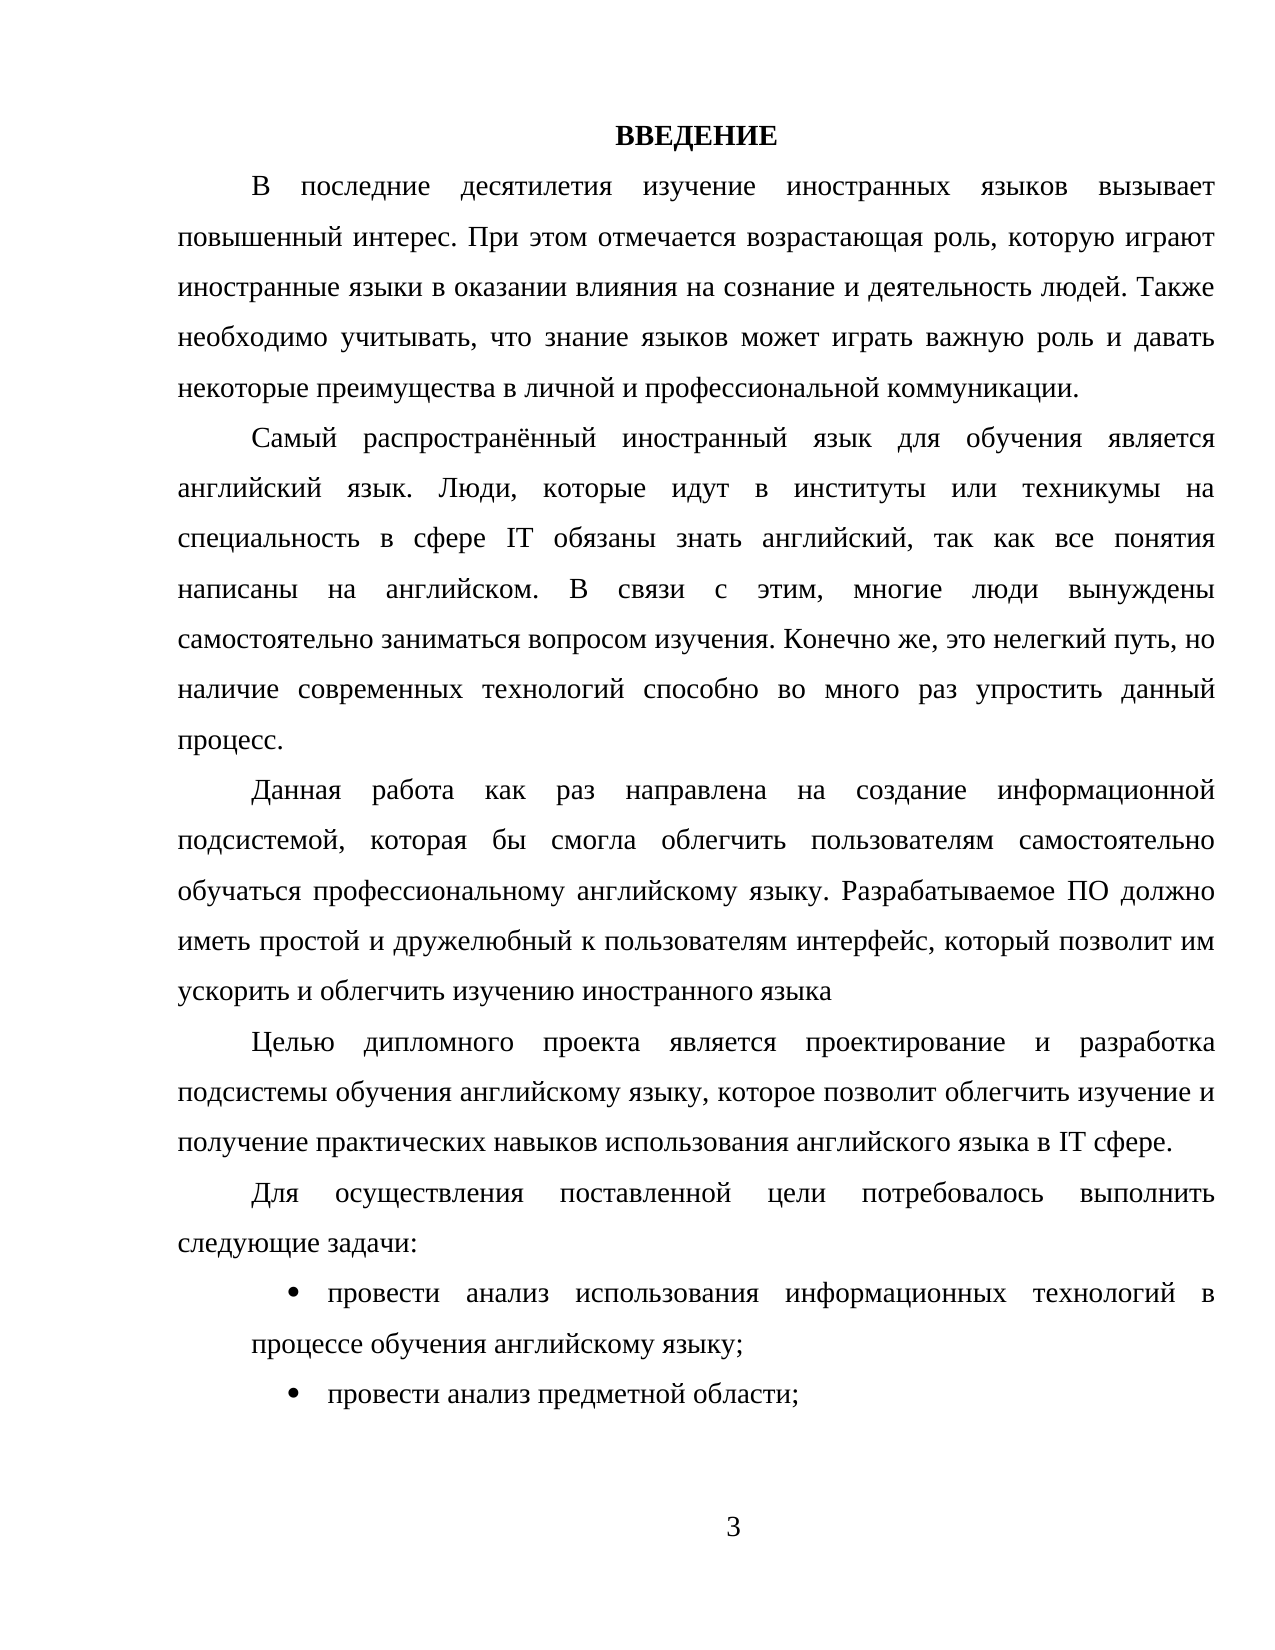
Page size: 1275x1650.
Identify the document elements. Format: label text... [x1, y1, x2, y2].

text Данная работа как раз направлена на создание информационной подсистемой, которая бы смогла облегчить пользователям самостоятельно обучаться профессиональному английскому языку. Разрабатываемое ПО должно иметь простой и дружелюбный к пользователям интерфейс, который позволит им ускорить и облегчить изучению иностранного языка [177, 772, 1216, 1007]
text Самый распространённый иностранный язык для обучения является английский язык. Люди, которые идут в институты или техникумы на специальность в сфере IT обязаны знать английский, так как все понятия написаны на английском. В связи с этим, многие люди вынуждены самостоятельно заниматься вопросом изучения. Конечно же, это нелегкий путь, но наличие современных технологий способно во много раз упростить данный процесс. [177, 420, 1216, 755]
text Для осуществления поставленной цели потребовалось выполнить следующие задачи: [177, 1175, 1216, 1258]
list провести анализ использования информационных технологий в процессе обучения английскому языку; [251, 1275, 1216, 1359]
text В последние десятилетия изучение иностранных языков вызывает повышенный интерес. При этом отмечается возрастающая роль, которую играют иностранные языки в оказании влияния на сознание и деятельность людей. Также необходимо учитывать, что знание языков может играть важную роль и давать некоторые преимущества в личной и профессиональной коммуникации. [177, 168, 1216, 403]
subtitle Введение [177, 118, 1216, 152]
list провести анализ предметной области; [251, 1376, 1216, 1410]
text Целью дипломного проекта является проектирование и разработка подсистемы обучения английскому языку, которое позволит облегчить изучение и получение практических навыков использования английского языка в IT сфере. [177, 1024, 1216, 1158]
